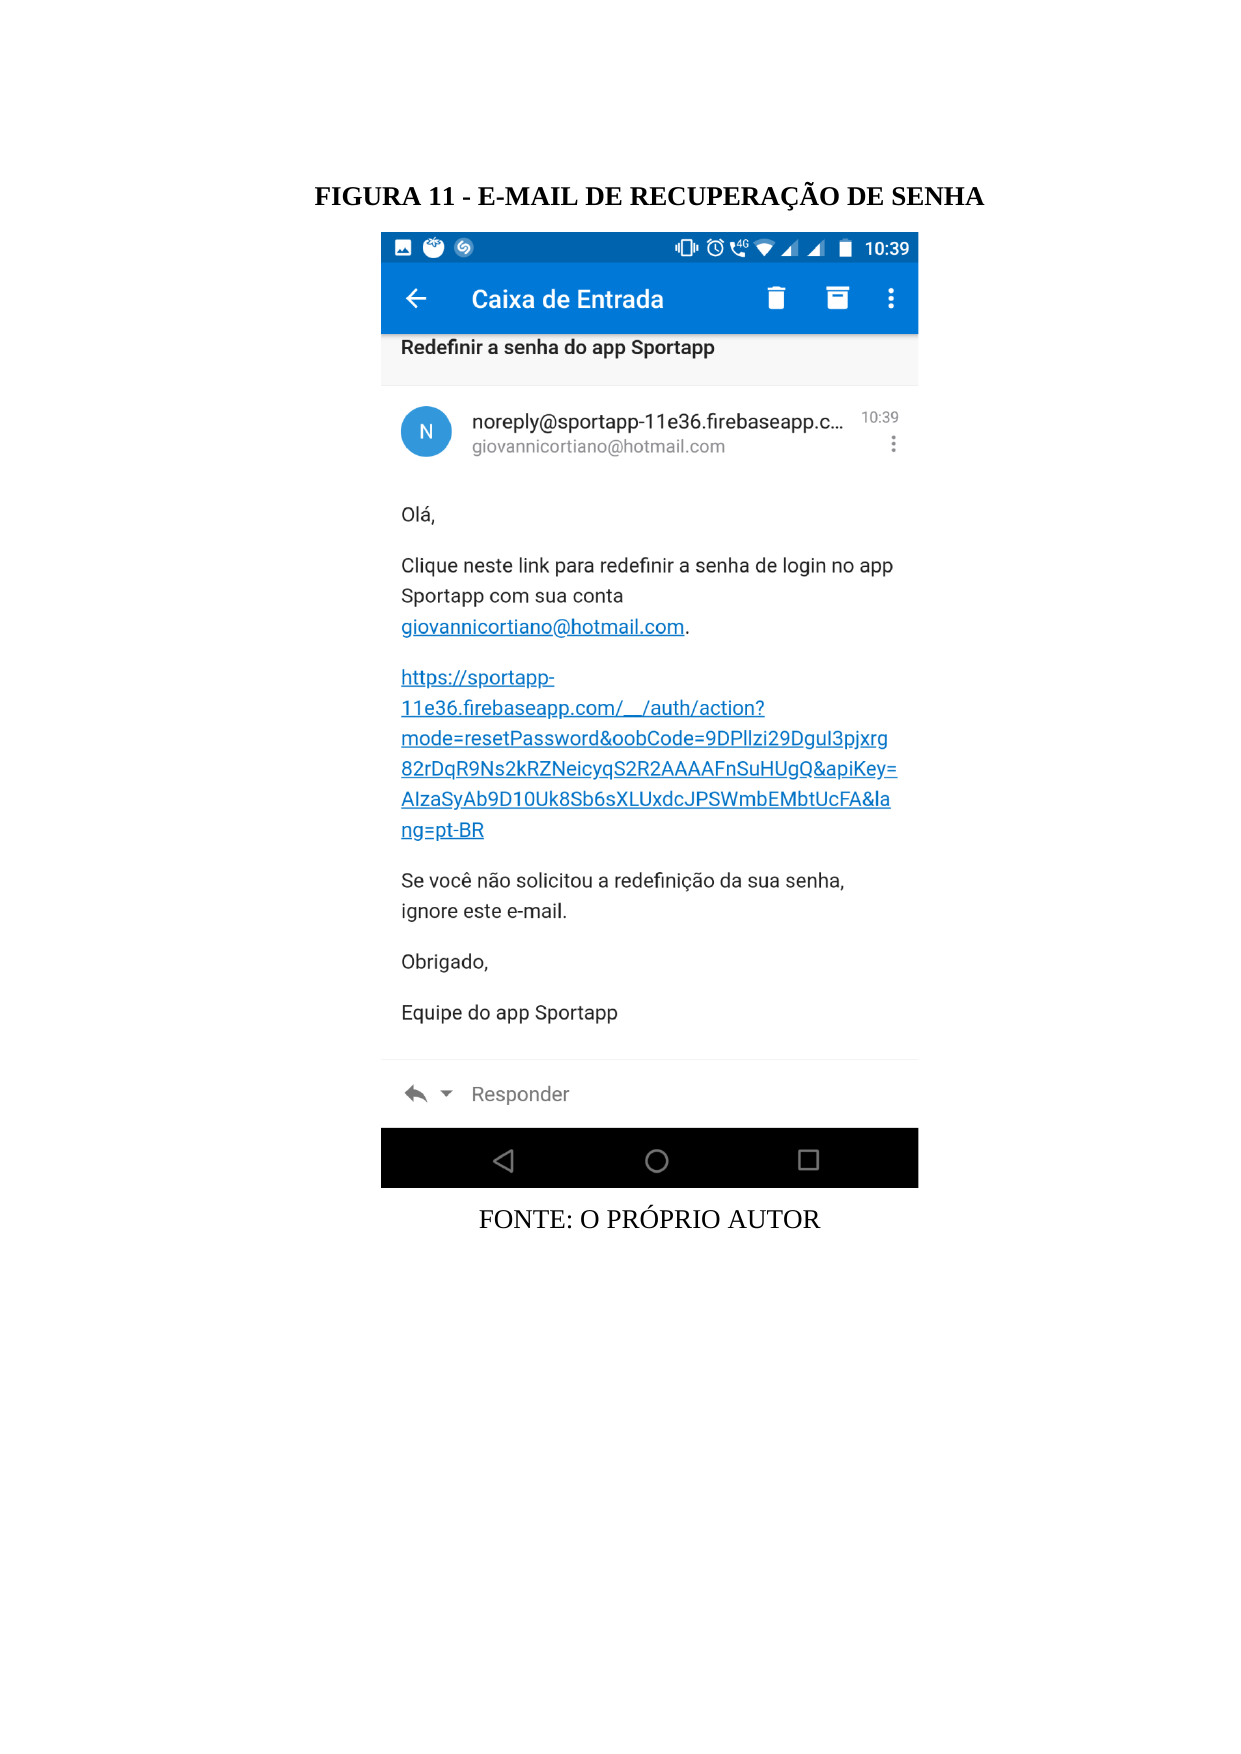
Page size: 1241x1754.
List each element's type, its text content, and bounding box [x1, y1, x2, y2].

text FIGURA 11 - E-MAIL DE RECUPERAÇÃO DE SENHA [177, 180, 1122, 212]
text FONTE: O PRÓPRIO AUTOR [177, 1203, 1122, 1234]
picture [381, 232, 919, 1188]
